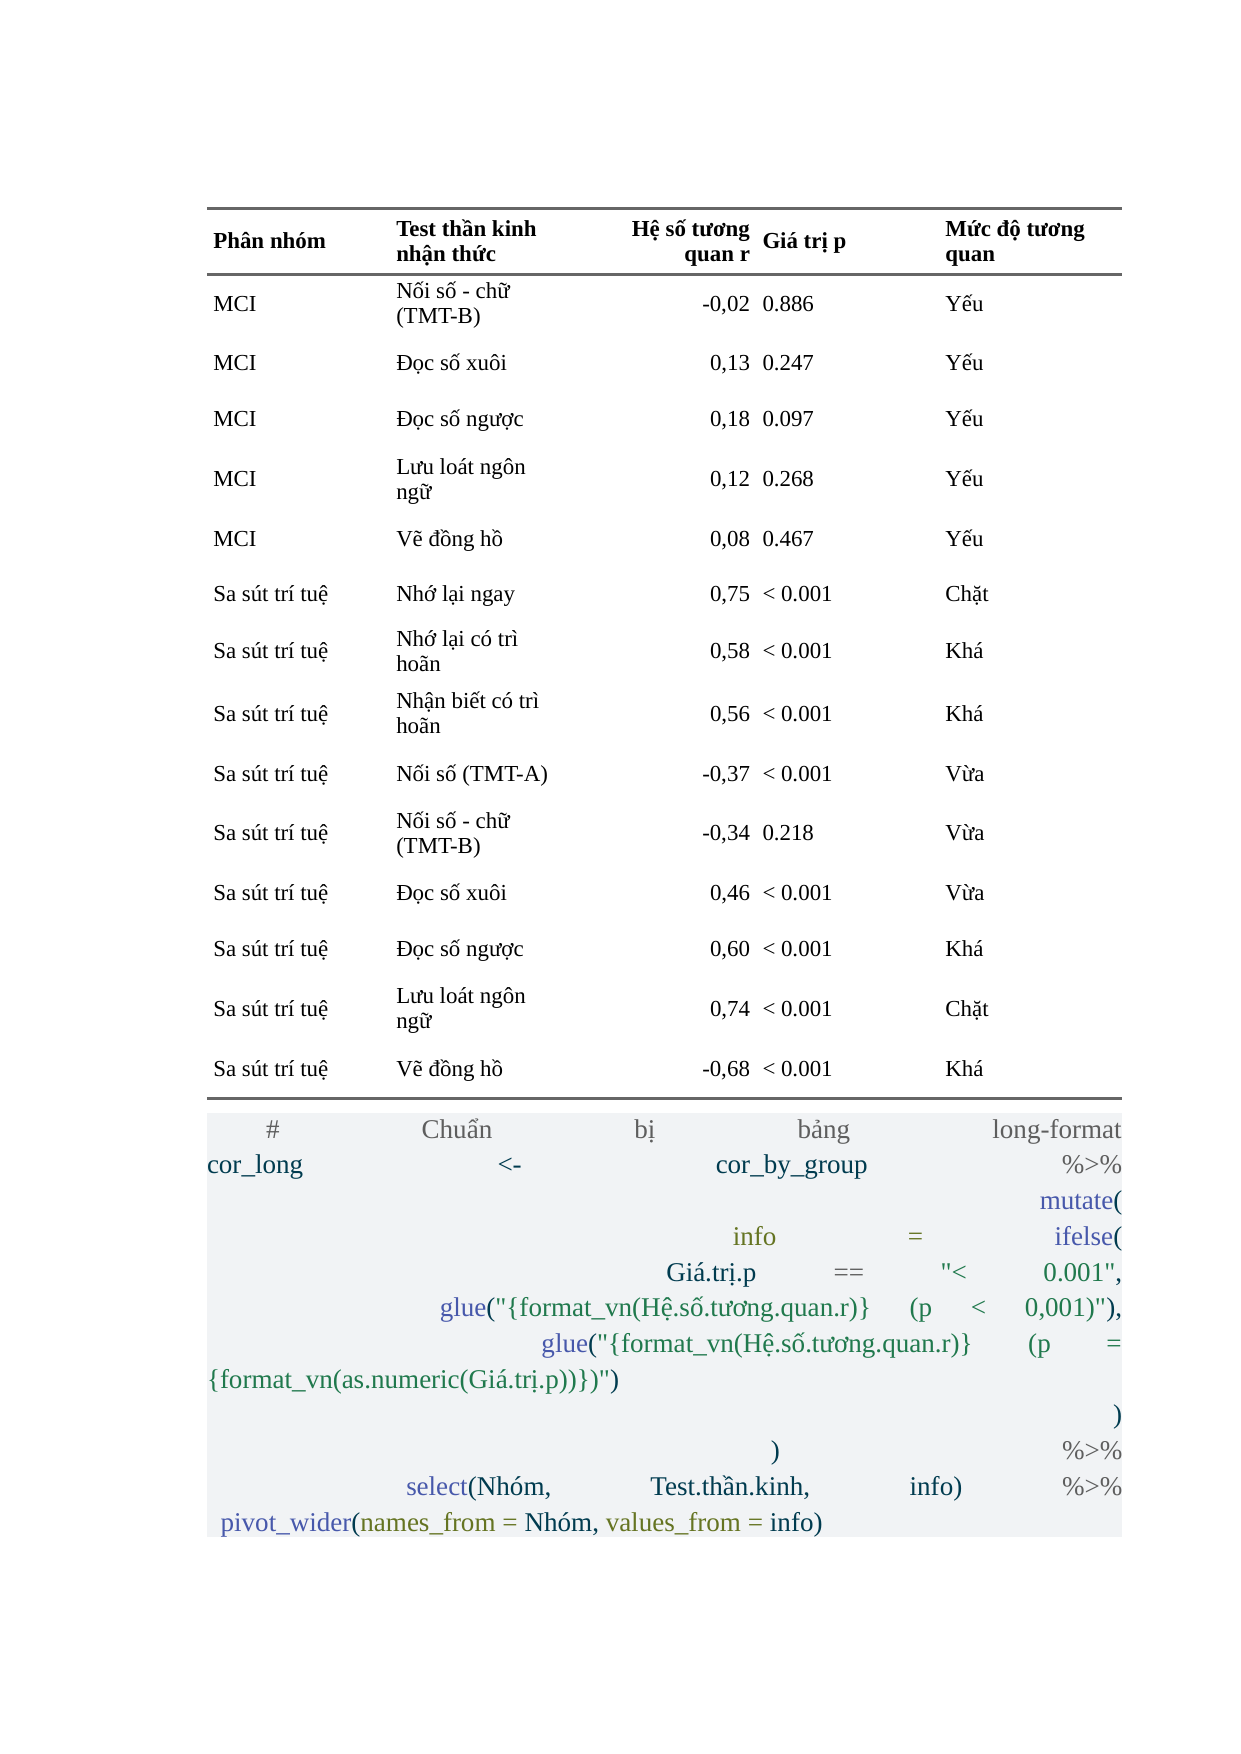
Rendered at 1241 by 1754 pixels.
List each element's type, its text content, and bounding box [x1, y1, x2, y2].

table_cell Vừa [939, 745, 1122, 802]
table_cell 0.097 [756, 391, 939, 448]
text # Chuẩn bị bảng long-format cor_long <- cor_by_group %>% mutate( info = ifelse( Giá.trị.p == "< 0.001", glue("{format_vn(Hệ.số.tương.quan.r)} (p < 0,001)"), glue("{format_vn(Hệ.số.tương.quan.r)} (p = {format_vn(as.numeric(Giá.trị.p))})") ) ) %>% select(Nhóm, Test.thần.kinh, info) %>% pivot_wider(names_from = Nhóm, values_from = info) [207, 1358, 1122, 1399]
table_cell Yếu [939, 448, 1122, 510]
text # Chuẩn bị bảng long-format cor_long <- cor_by_group %>% mutate( info = ifelse( Giá.trị.p == "< 0.001", glue("{format_vn(Hệ.số.tương.quan.r)} (p < 0,001)"), glue("{format_vn(Hệ.số.tương.quan.r)} (p = {format_vn(as.numeric(Giá.trị.p))})") ) ) %>% select(Nhóm, Test.thần.kinh, info) %>% pivot_wider(names_from = Nhóm, values_from = info) [207, 1113, 1122, 1149]
table_cell -0,02 [573, 276, 756, 335]
table_cell MCI [207, 510, 390, 567]
table_cell 0,12 [573, 448, 756, 510]
table_header Test thần kinh nhận thức [390, 210, 573, 272]
table_cell < 0.001 [756, 683, 939, 745]
table_cell 0,56 [573, 683, 756, 745]
table_cell < 0.001 [756, 620, 939, 682]
table_cell Khá [939, 620, 1122, 682]
table_cell Đọc số ngược [390, 920, 573, 977]
table_cell Nhớ lại ngay [390, 568, 573, 620]
table_header Phân nhóm [207, 210, 390, 272]
table_cell Chặt [939, 568, 1122, 620]
table_cell Sa sút trí tuệ [207, 568, 390, 620]
table_cell MCI [207, 391, 390, 448]
table_cell MCI [207, 276, 390, 335]
table_cell 0,46 [573, 865, 756, 920]
table_cell Vẽ đồng hồ [390, 1040, 573, 1097]
table_cell Chặt [939, 978, 1122, 1040]
table_cell Yếu [939, 510, 1122, 567]
table_cell 0.247 [756, 335, 939, 391]
table_cell 0,74 [573, 978, 756, 1040]
table_cell Nối số (TMT-A) [390, 745, 573, 802]
table_cell Sa sút trí tuệ [207, 865, 390, 920]
text # Chuẩn bị bảng long-format cor_long <- cor_by_group %>% mutate( info = ifelse( Giá.trị.p == "< 0.001", glue("{format_vn(Hệ.số.tương.quan.r)} (p < 0,001)"), glue("{format_vn(Hệ.số.tương.quan.r)} (p = {format_vn(as.numeric(Giá.trị.p))})") ) ) %>% select(Nhóm, Test.thần.kinh, info) %>% pivot_wider(names_from = Nhóm, values_from = info) [207, 1287, 1122, 1327]
table_cell Sa sút trí tuệ [207, 620, 390, 682]
table_cell Nối số - chữ (TMT-B) [390, 276, 573, 335]
table_cell Nhớ lại có trì hoãn [390, 620, 573, 682]
table_cell Đọc số xuôi [390, 335, 573, 391]
table_cell 0.268 [756, 448, 939, 510]
table_cell Vừa [939, 865, 1122, 920]
table_cell Nối số - chữ (TMT-B) [390, 802, 573, 864]
table_cell Sa sút trí tuệ [207, 1040, 390, 1097]
table_cell -0,68 [573, 1040, 756, 1097]
table_cell < 0.001 [756, 1040, 939, 1097]
table_cell < 0.001 [756, 568, 939, 620]
table_cell 0.467 [756, 510, 939, 567]
table_cell < 0.001 [756, 920, 939, 977]
table_header Hệ số tương quan r [573, 210, 756, 272]
table_cell 0,75 [573, 568, 756, 620]
table_cell Yếu [939, 391, 1122, 448]
text # Chuẩn bị bảng long-format cor_long <- cor_by_group %>% mutate( info = ifelse( Giá.trị.p == "< 0.001", glue("{format_vn(Hệ.số.tương.quan.r)} (p < 0,001)"), glue("{format_vn(Hệ.số.tương.quan.r)} (p = {format_vn(as.numeric(Giá.trị.p))})") ) ) %>% select(Nhóm, Test.thần.kinh, info) %>% pivot_wider(names_from = Nhóm, values_from = info) [207, 1179, 1122, 1220]
table_cell MCI [207, 448, 390, 510]
table_cell Lưu loát ngôn ngữ [390, 978, 573, 1040]
text # Chuẩn bị bảng long-format cor_long <- cor_by_group %>% mutate( info = ifelse( Giá.trị.p == "< 0.001", glue("{format_vn(Hệ.số.tương.quan.r)} (p < 0,001)"), glue("{format_vn(Hệ.số.tương.quan.r)} (p = {format_vn(as.numeric(Giá.trị.p))})") ) ) %>% select(Nhóm, Test.thần.kinh, info) %>% pivot_wider(names_from = Nhóm, values_from = info) [207, 1501, 1122, 1537]
table_cell -0,34 [573, 802, 756, 864]
table_cell < 0.001 [756, 865, 939, 920]
table_cell 0,08 [573, 510, 756, 567]
table_cell Sa sút trí tuệ [207, 745, 390, 802]
table_cell 0,60 [573, 920, 756, 977]
table_cell Khá [939, 1040, 1122, 1097]
table_cell 0,58 [573, 620, 756, 682]
table_cell 0,13 [573, 335, 756, 391]
table_cell -0,37 [573, 745, 756, 802]
table_cell Sa sút trí tuệ [207, 920, 390, 977]
table_cell 0.886 [756, 276, 939, 335]
table_cell Sa sút trí tuệ [207, 683, 390, 745]
table_cell Vừa [939, 802, 1122, 864]
table_cell Khá [939, 683, 1122, 745]
table_cell Khá [939, 920, 1122, 977]
table_cell Vẽ đồng hồ [390, 510, 573, 567]
table_cell Đọc số ngược [390, 391, 573, 448]
table_cell Nhận biết có trì hoãn [390, 683, 573, 745]
table_cell < 0.001 [756, 978, 939, 1040]
table_header Mức độ tương quan [939, 210, 1122, 272]
table_cell Đọc số xuôi [390, 865, 573, 920]
table_cell 0,18 [573, 391, 756, 448]
table_cell 0.218 [756, 802, 939, 864]
table_cell Yếu [939, 276, 1122, 335]
table_header Giá trị p [756, 210, 939, 272]
table_cell < 0.001 [756, 745, 939, 802]
table_cell Sa sút trí tuệ [207, 802, 390, 864]
table_cell Lưu loát ngôn ngữ [390, 448, 573, 510]
table_cell Yếu [939, 335, 1122, 391]
table_cell MCI [207, 335, 390, 391]
table_cell Sa sút trí tuệ [207, 978, 390, 1040]
